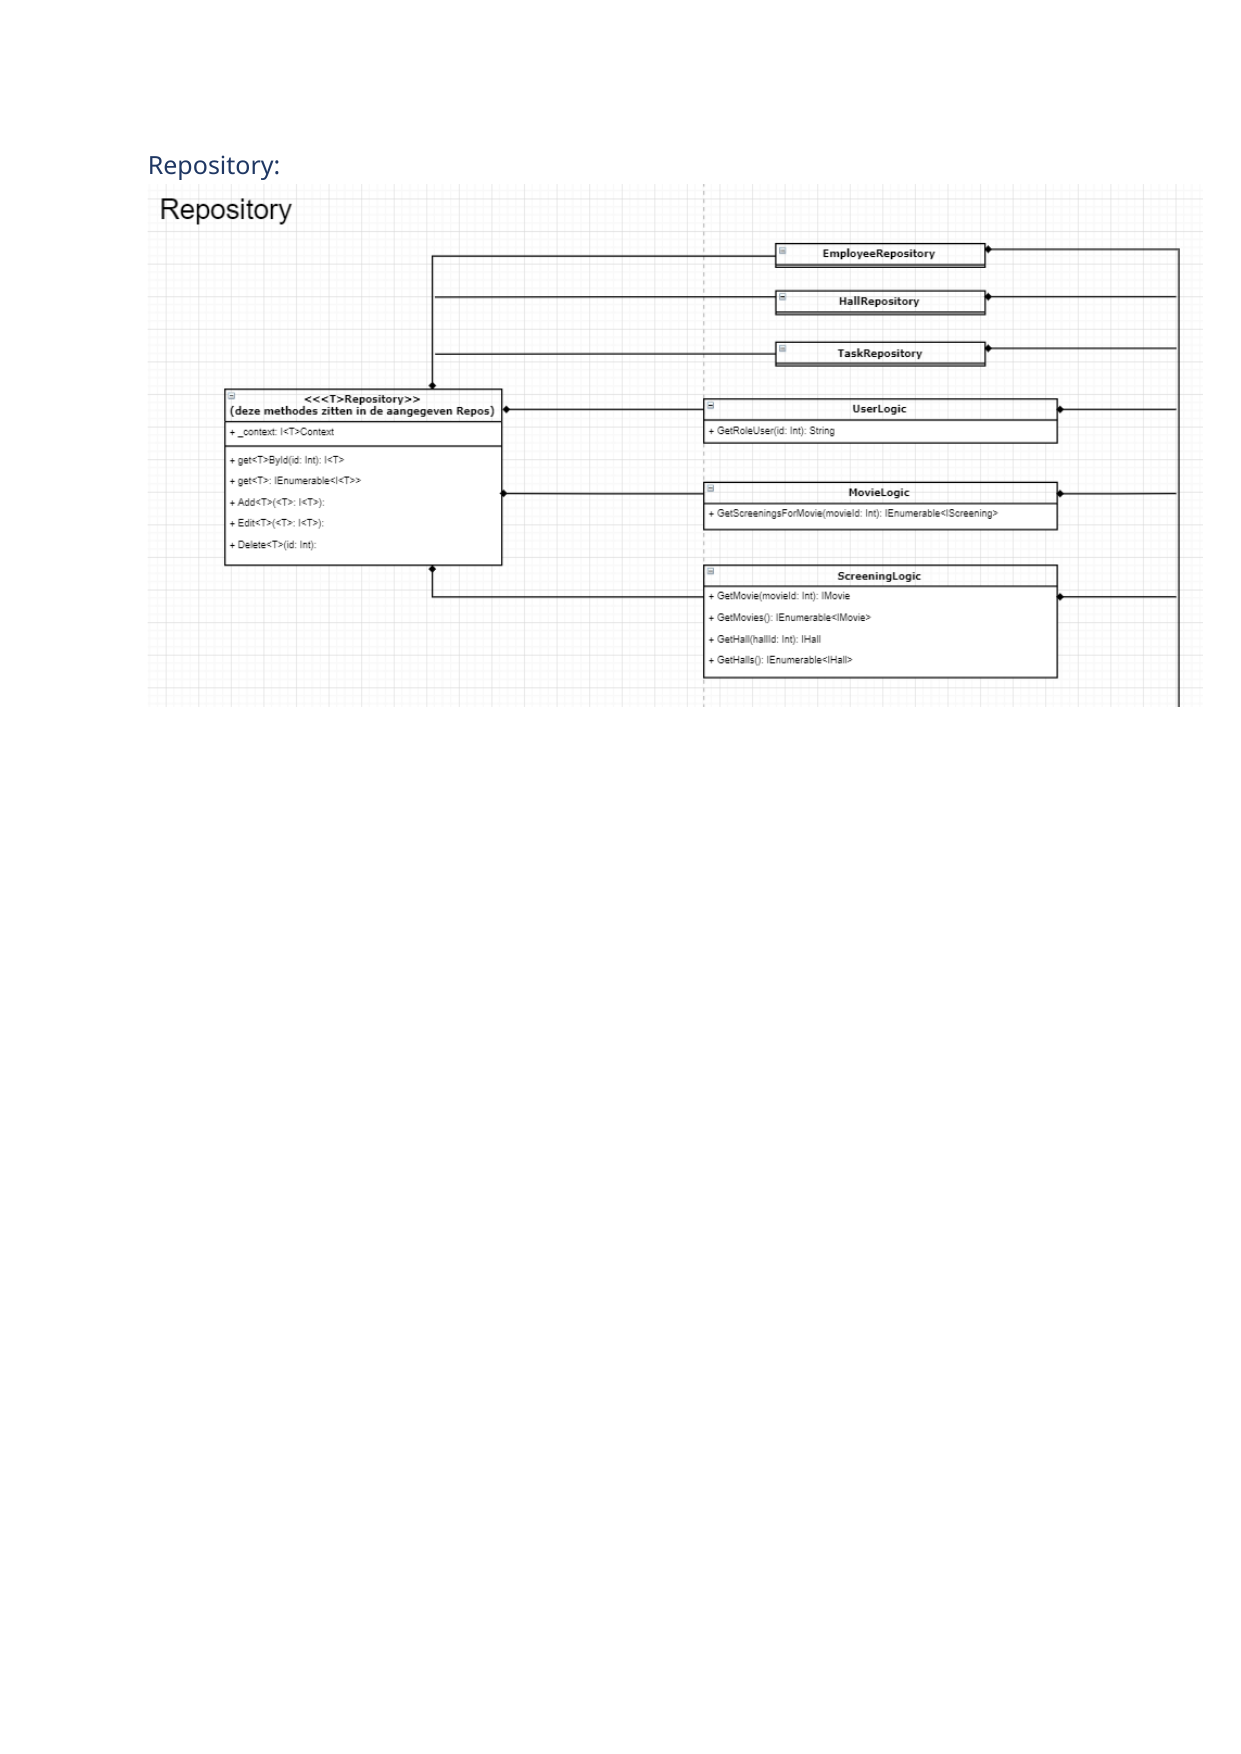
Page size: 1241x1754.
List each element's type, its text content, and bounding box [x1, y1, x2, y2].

subtitle Repository: [148, 148, 1093, 182]
picture [147, 184, 1203, 707]
